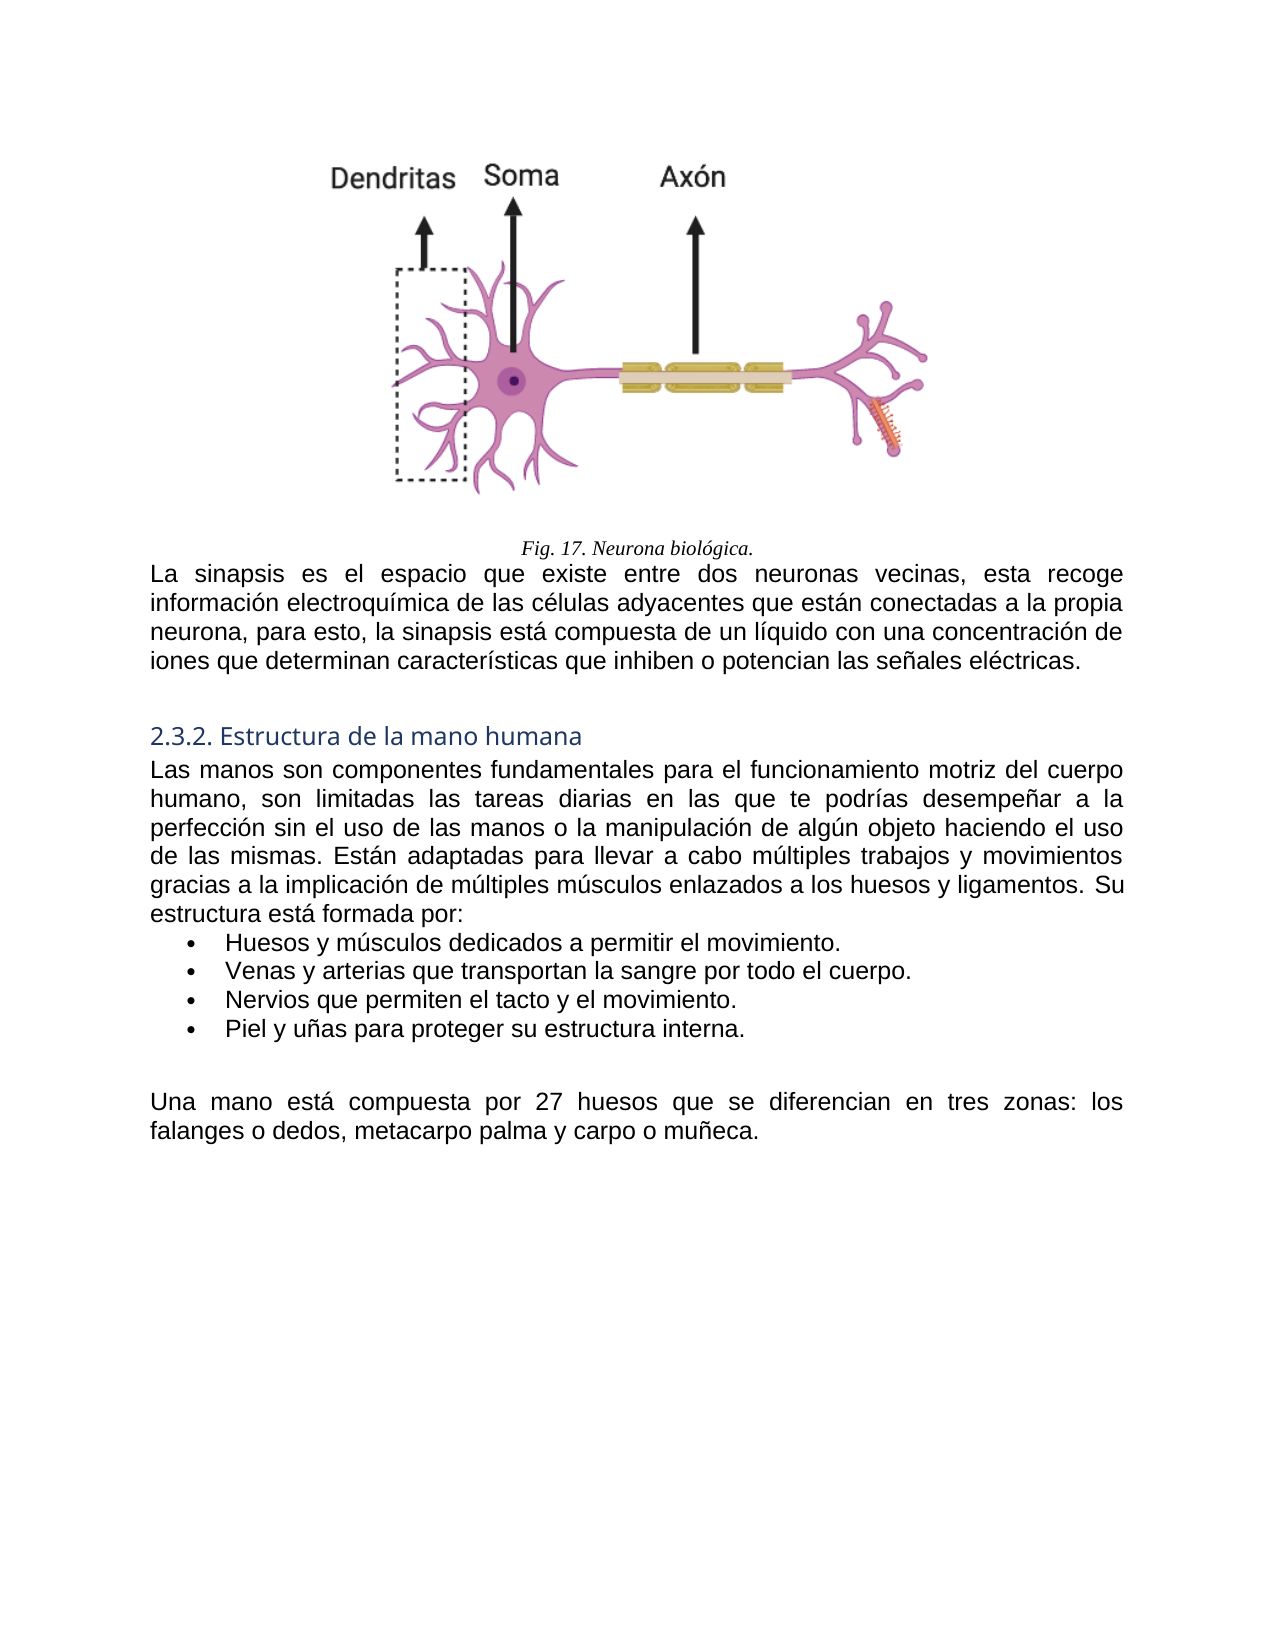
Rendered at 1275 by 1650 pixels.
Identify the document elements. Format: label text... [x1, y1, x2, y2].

subtitle 2.3.2. Estructura de la mano humana [150, 719, 1125, 753]
list Huesos y músculos dedicados a permitir el movimiento. [187, 928, 1125, 956]
text Una mano está compuesta por 27 huesos que se diferencian en tres zonas: los falanges o dedos, metacarpo palma y carpo o muñeca. [150, 1087, 1125, 1145]
text Las manos son componentes fundamentales para el funcionamiento motriz del cuerpo humano, son limitadas las tareas diarias en las que te podrías desempeñar a la perfección sin el uso de las manos o la manipulación de algún objeto haciendo el uso de las mismas. Están adaptadas para llevar a cabo múltiples trabajos y movimientos gracias a la implicación de múltiples músculos enlazados a los huesos y ligamentos. Su estructura está formada por: [150, 755, 1125, 928]
text La sinapsis es el espacio que existe entre dos neuronas vecinas, esta recoge información electroquímica de las células adyacentes que están conectadas a la propia neurona, para esto, la sinapsis está compuesta de un líquido con una concentración de iones que determinan características que inhiben o potencian las señales eléctricas. [150, 559, 1125, 674]
list Nervios que permiten el tacto y el movimiento. [187, 985, 1125, 1014]
list Piel y uñas para proteger su estructura interna. [187, 1014, 1125, 1043]
text Fig. 17. Neurona biológica. [150, 535, 1125, 559]
picture [328, 150, 947, 507]
list Venas y arterias que transportan la sangre por todo el cuerpo. [187, 956, 1125, 985]
